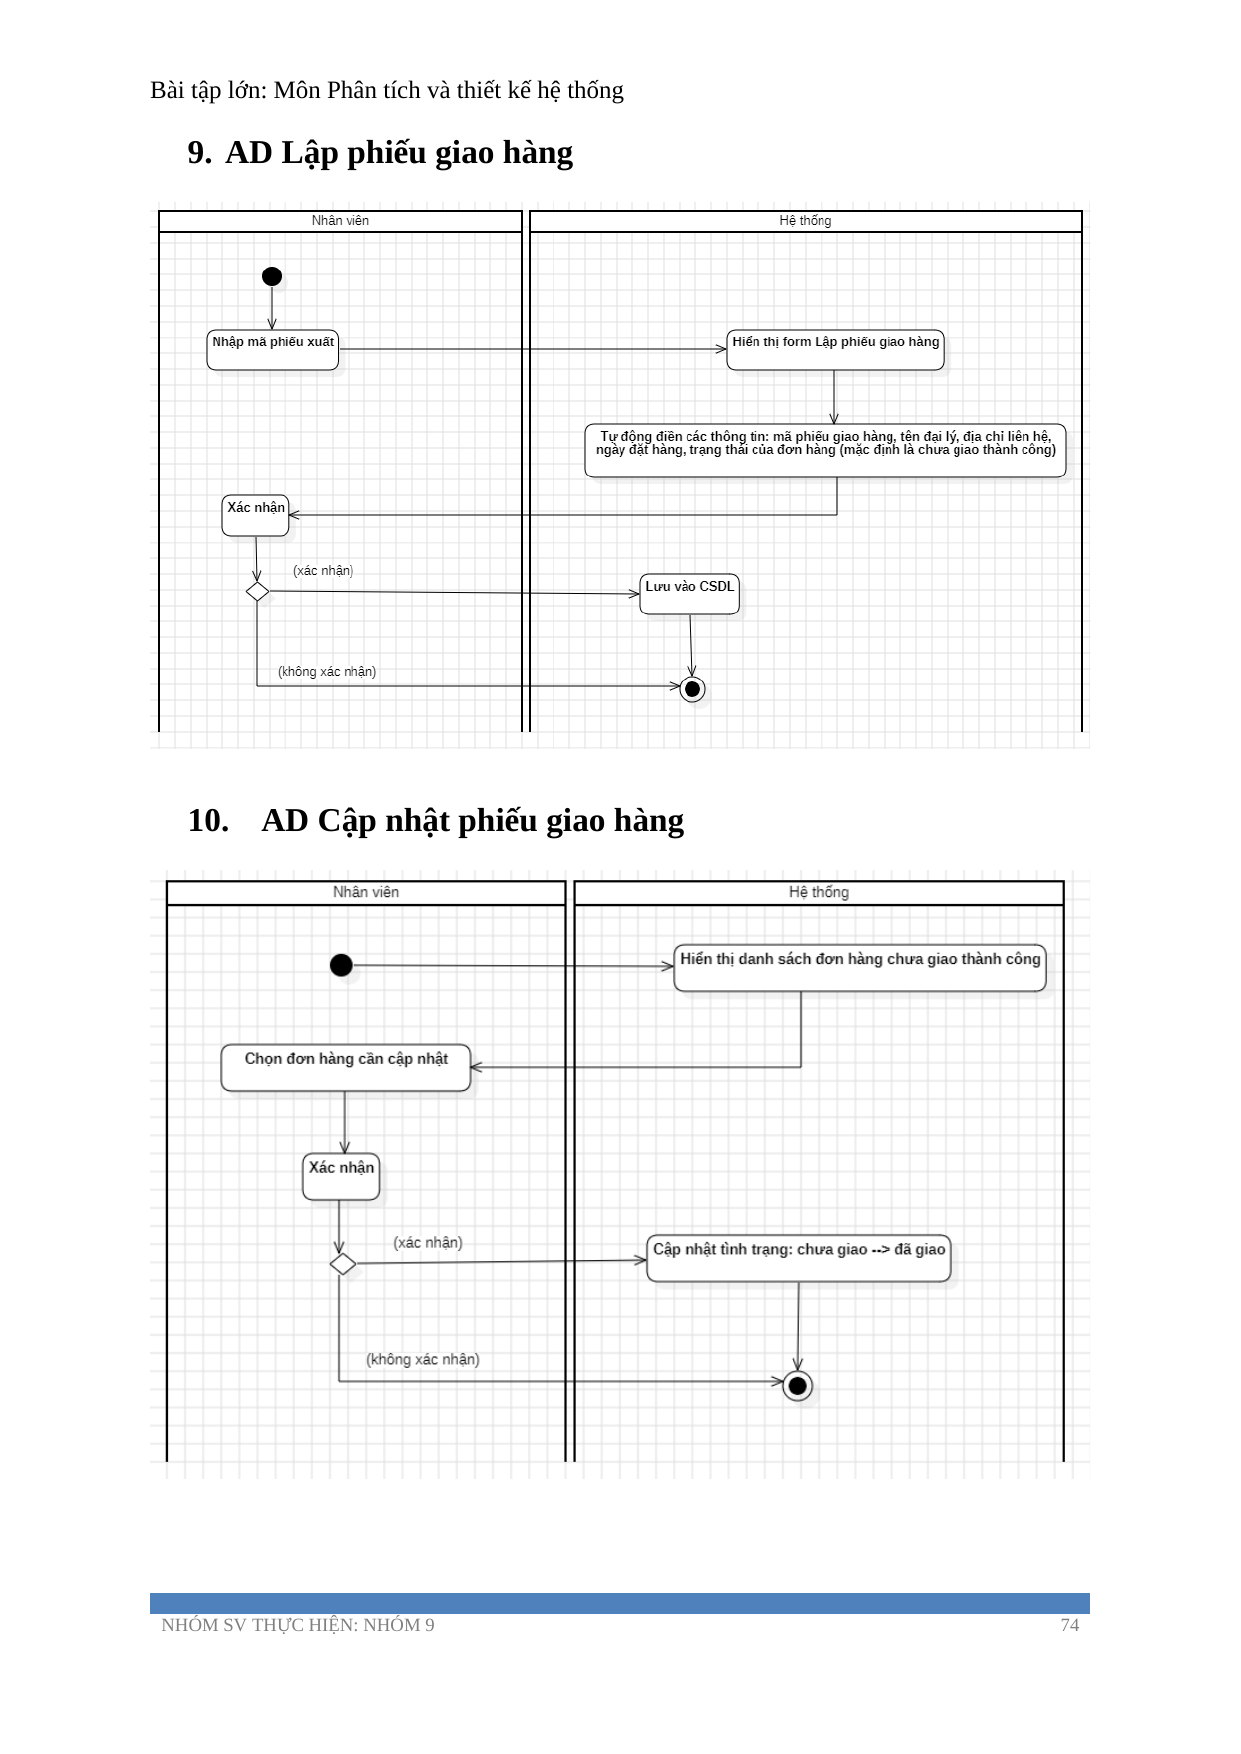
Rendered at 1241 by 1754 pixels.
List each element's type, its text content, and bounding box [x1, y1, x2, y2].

picture [150, 870, 1091, 1479]
subtitle AD Lập phiếu giao hàng [187, 132, 1090, 171]
subtitle AD Cập nhật phiếu giao hàng [187, 800, 1090, 838]
picture [150, 202, 1091, 749]
